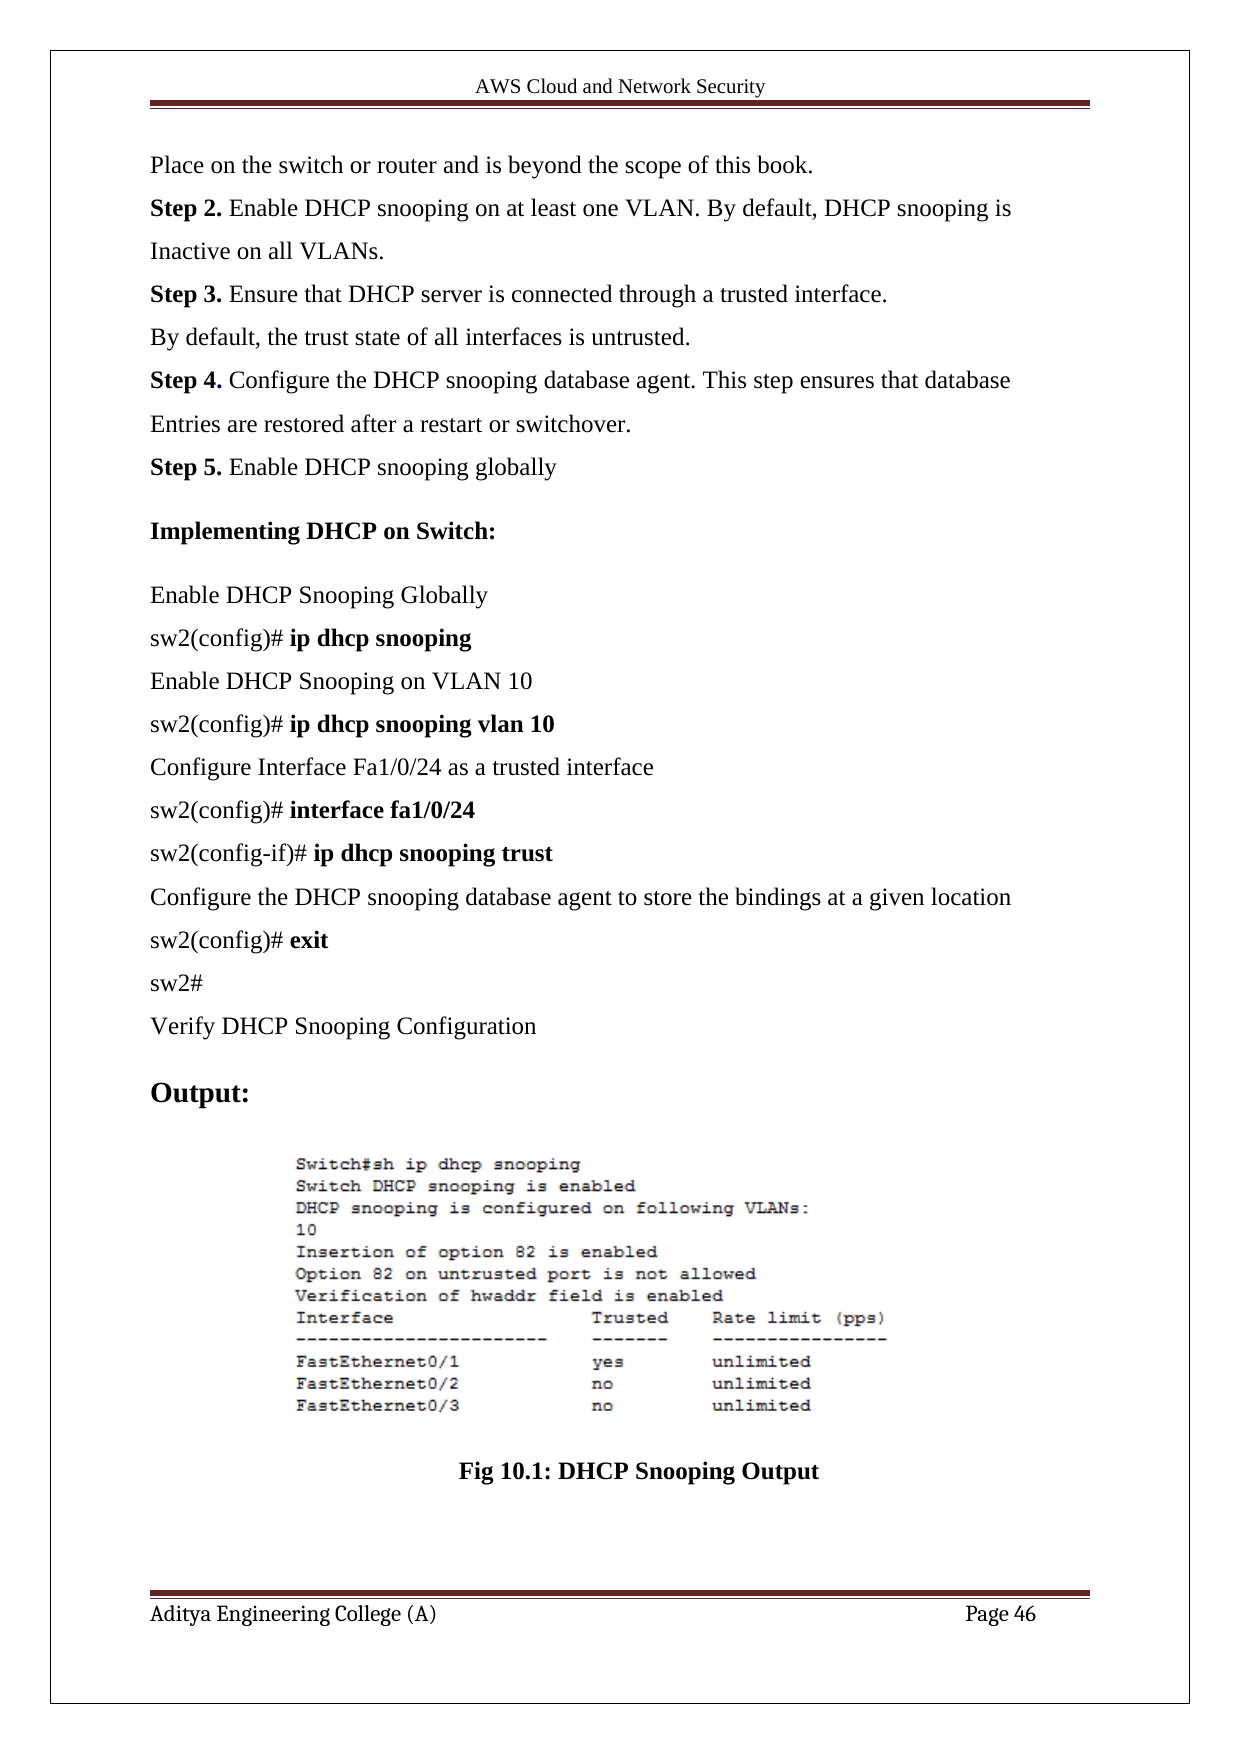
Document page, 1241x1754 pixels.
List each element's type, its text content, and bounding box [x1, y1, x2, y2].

text sw2# [150, 968, 1090, 997]
text Entries are restored after a restart or switchover. [150, 409, 1090, 437]
text Verify DHCP Snooping Configuration [150, 1011, 1090, 1040]
text Step 2. Enable DHCP snooping on at least one VLAN. By default, DHCP snooping is [150, 193, 1090, 222]
text Enable DHCP Snooping on VLAN 10 [150, 666, 1090, 695]
text Step 5. Enable DHCP snooping globally [150, 452, 1090, 481]
picture [292, 1146, 949, 1422]
text Implementing DHCP on Switch: [150, 516, 1090, 544]
text Step 3. Ensure that DHCP server is connected through a trusted interface. [150, 279, 1090, 308]
text Configure the DHCP snooping database agent to store the bindings at a given location [150, 882, 1090, 910]
text sw2(config)# interface fa1/0/24 [150, 795, 1090, 824]
text sw2(config)# ip dhcp snooping [150, 623, 1090, 652]
text Step 4. Configure the DHCP snooping database agent. This step ensures that database [150, 366, 1090, 394]
text Place on the switch or router and is beyond the scope of this book. [150, 150, 1090, 179]
text By default, the trust state of all interfaces is untrusted. [150, 322, 1090, 351]
text sw2(config-if)# ip dhcp snooping trust [150, 838, 1090, 867]
text Enable DHCP Snooping Globally [150, 580, 1090, 608]
text Output: [150, 1075, 1090, 1108]
text Inactive on all VLANs. [150, 236, 1090, 265]
text Fig 10.1: DHCP Snooping Output [187, 1456, 1090, 1485]
text sw2(config)# ip dhcp snooping vlan 10 [150, 709, 1090, 738]
text sw2(config)# exit [150, 925, 1090, 953]
text Configure Interface Fa1/0/24 as a trusted interface [150, 752, 1090, 781]
